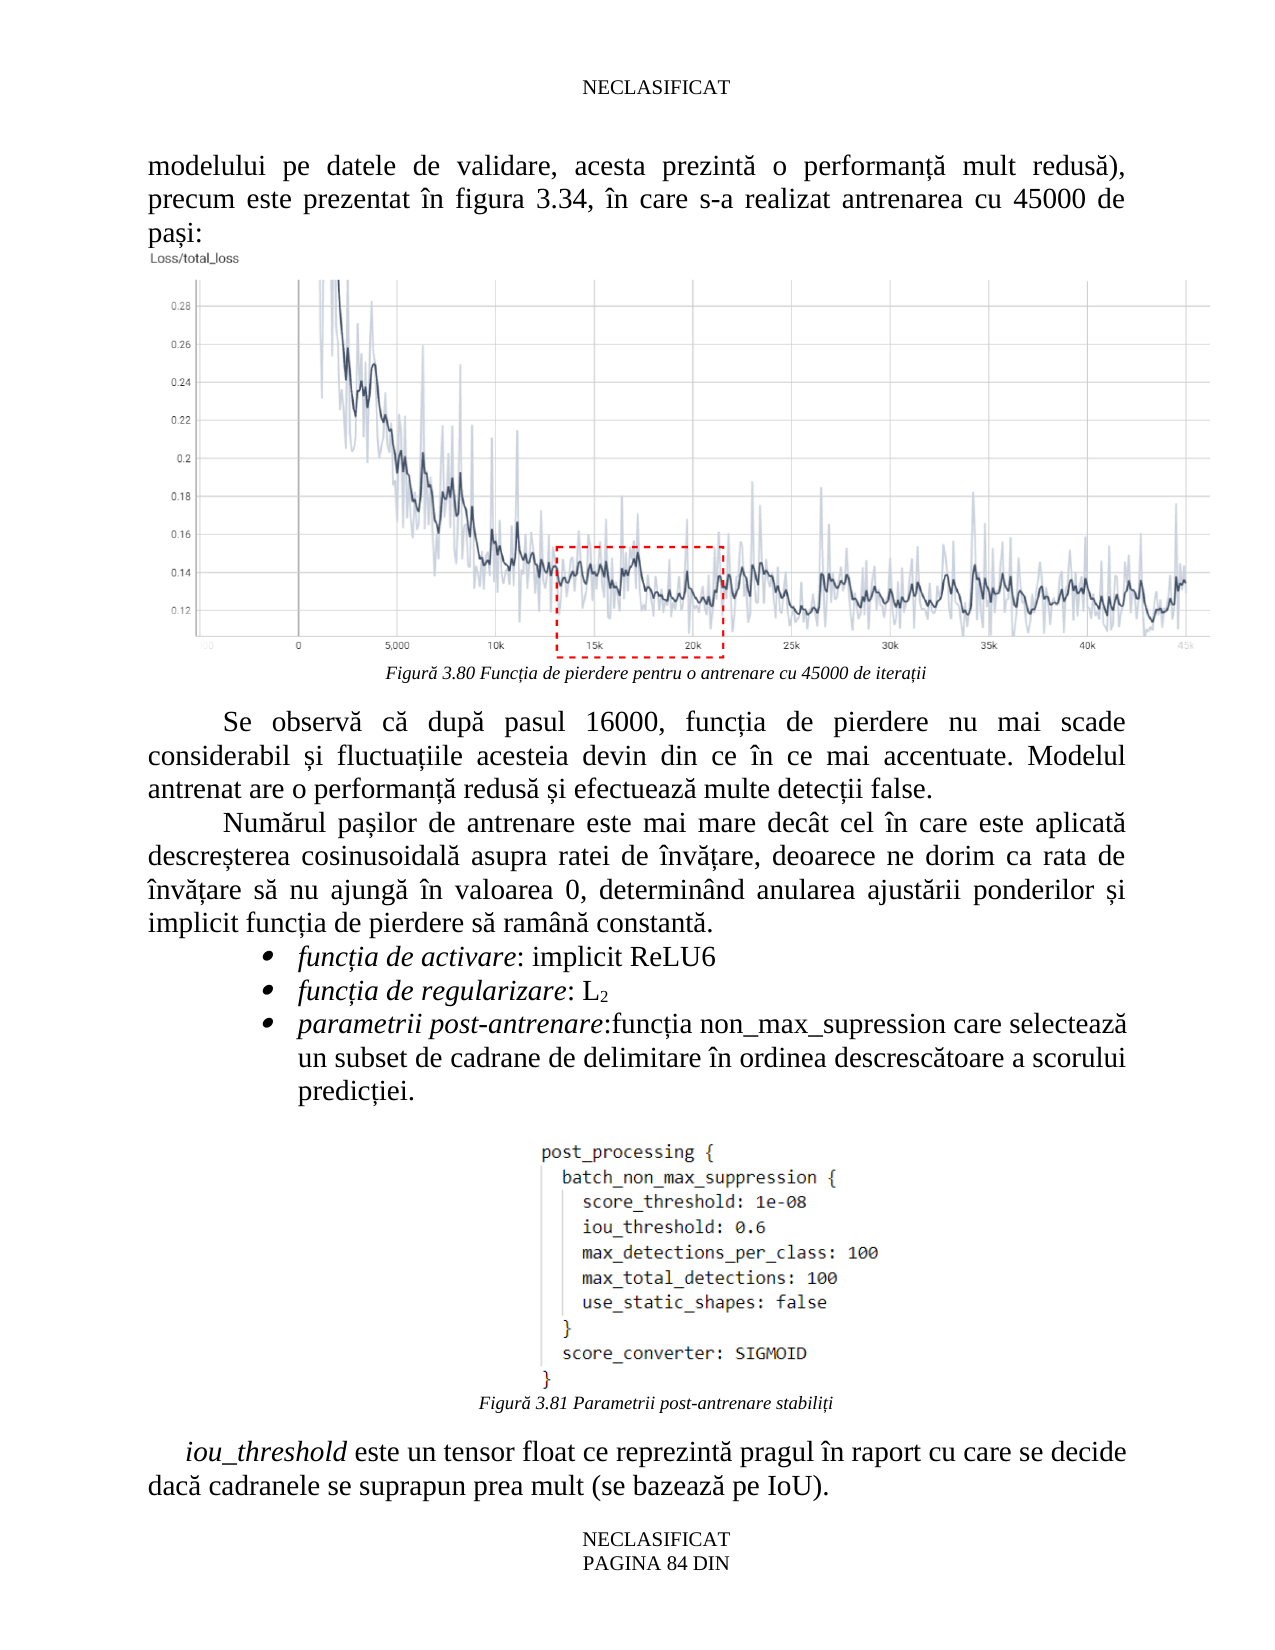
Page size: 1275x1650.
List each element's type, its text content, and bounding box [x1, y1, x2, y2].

text iou_threshold este un tensor float ce reprezintă pragul în raport cu care se decide dacă cadranele se suprapun prea mult (se bazează pe IoU). [148, 1434, 1127, 1501]
picture [147, 248, 1211, 662]
list funcția de regularizare: L2 [260, 973, 1127, 1006]
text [148, 148, 1127, 248]
picture [529, 1140, 896, 1392]
text Numărul pașilor de antrenare este mai mare decât cel în care este aplicată descreșterea cosinusoidală asupra ratei de învățare, deoarece ne dorim ca rata de învățare să nu ajungă în valoarea 0, determinând anularea ajustării ponderilor și implicit funcția de pierdere să ramână constantă. [148, 805, 1127, 939]
list parametrii post-antrenare:funcția non_max_supression care selectează un subset de cadrane de delimitare în ordinea descrescătoare a scorului predicției. [260, 1006, 1127, 1107]
list funcția de activare: implicit ReLU6 [260, 939, 1127, 973]
text Se observă că după pasul 16000, funcția de pierdere nu mai scade considerabil și fluctuațiile acesteia devin din ce în ce mai accentuate. Modelul antrenat are o performanță redusă și efectuează multe detecții false. [148, 704, 1127, 805]
